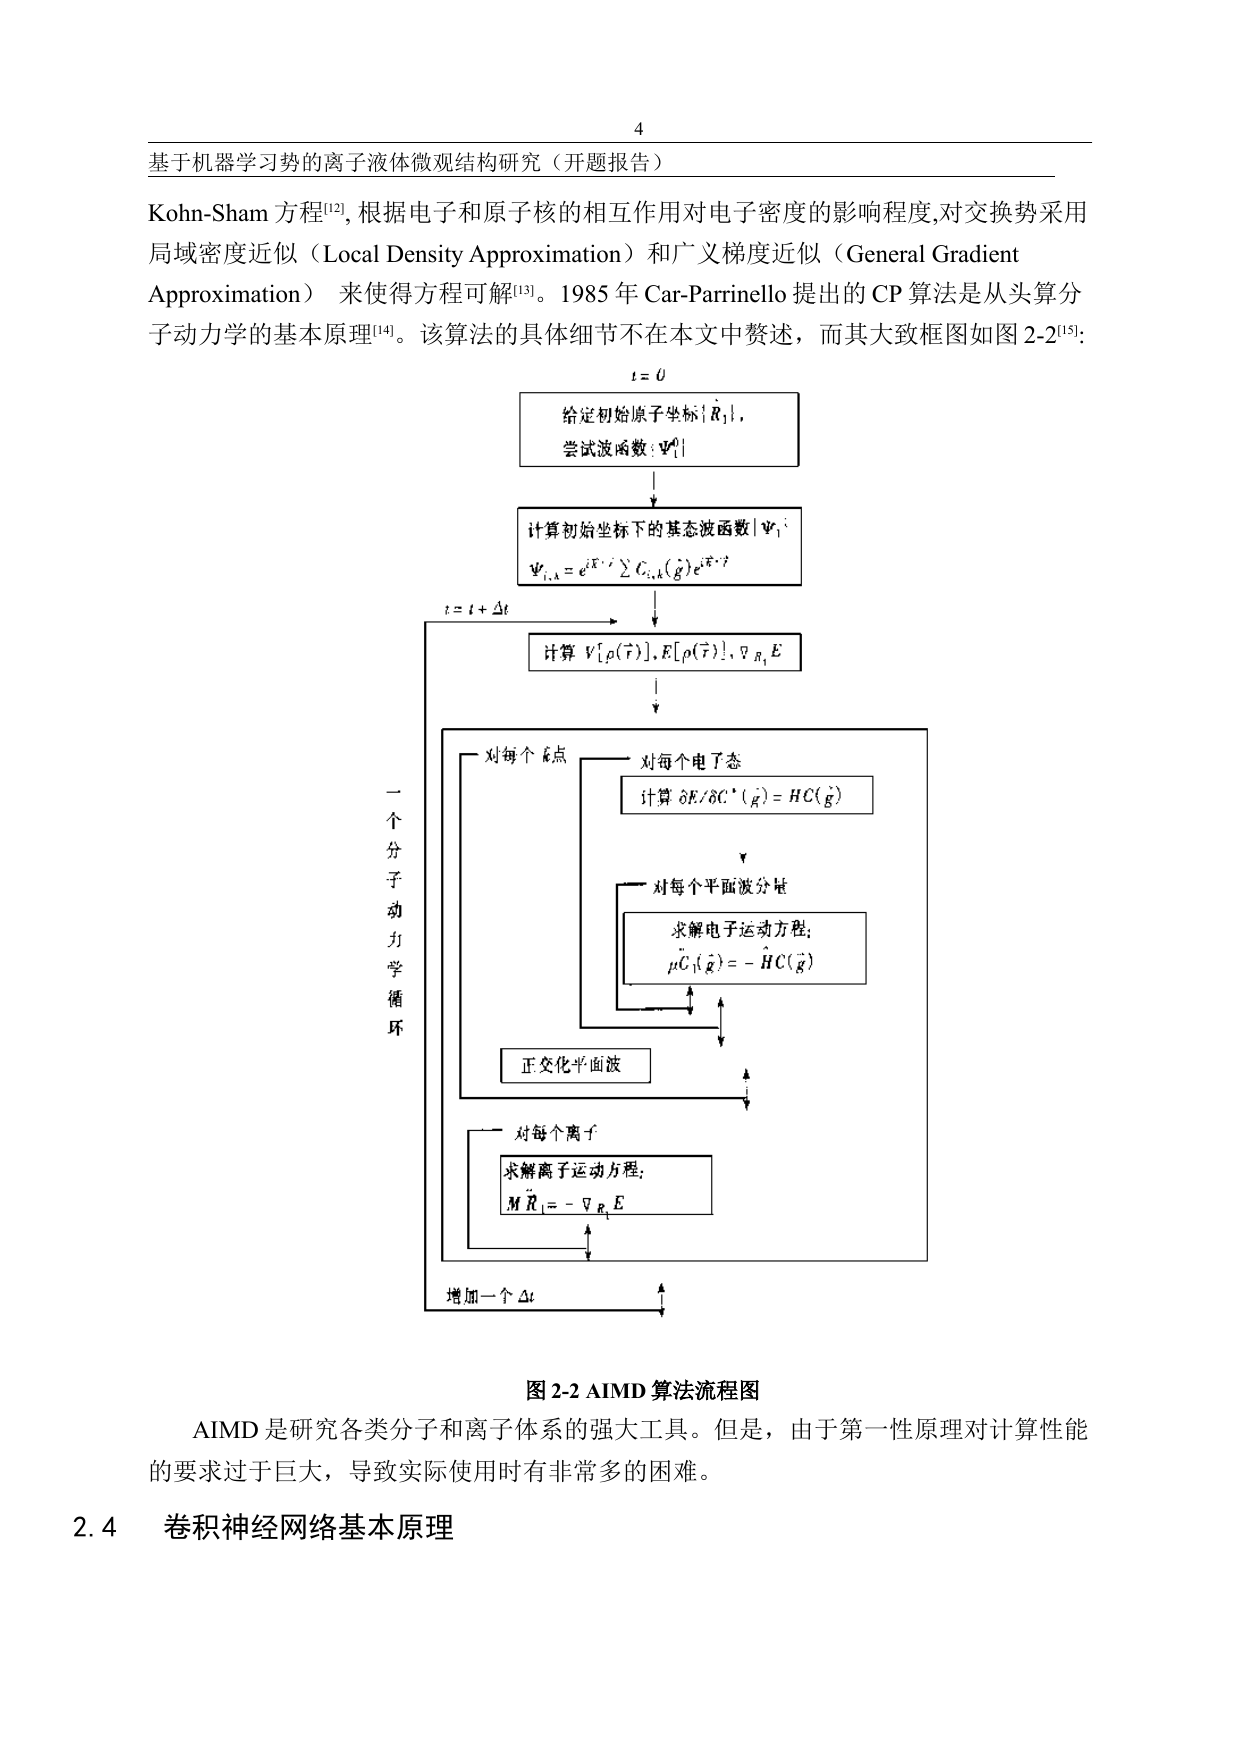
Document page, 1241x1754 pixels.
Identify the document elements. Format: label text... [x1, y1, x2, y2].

list 卷积神经网络基本原理 [73, 1493, 1092, 1558]
list AIMD是研究各类分子和离子体系的强大工具。但是，由于第一性原理对计算性能的要求过于巨大，导致实际使用时有非常多的困难。 [148, 1412, 1092, 1486]
picture [322, 357, 962, 1349]
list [148, 196, 1092, 350]
list 图2-2 AIMD算法流程图 [148, 1373, 1092, 1406]
